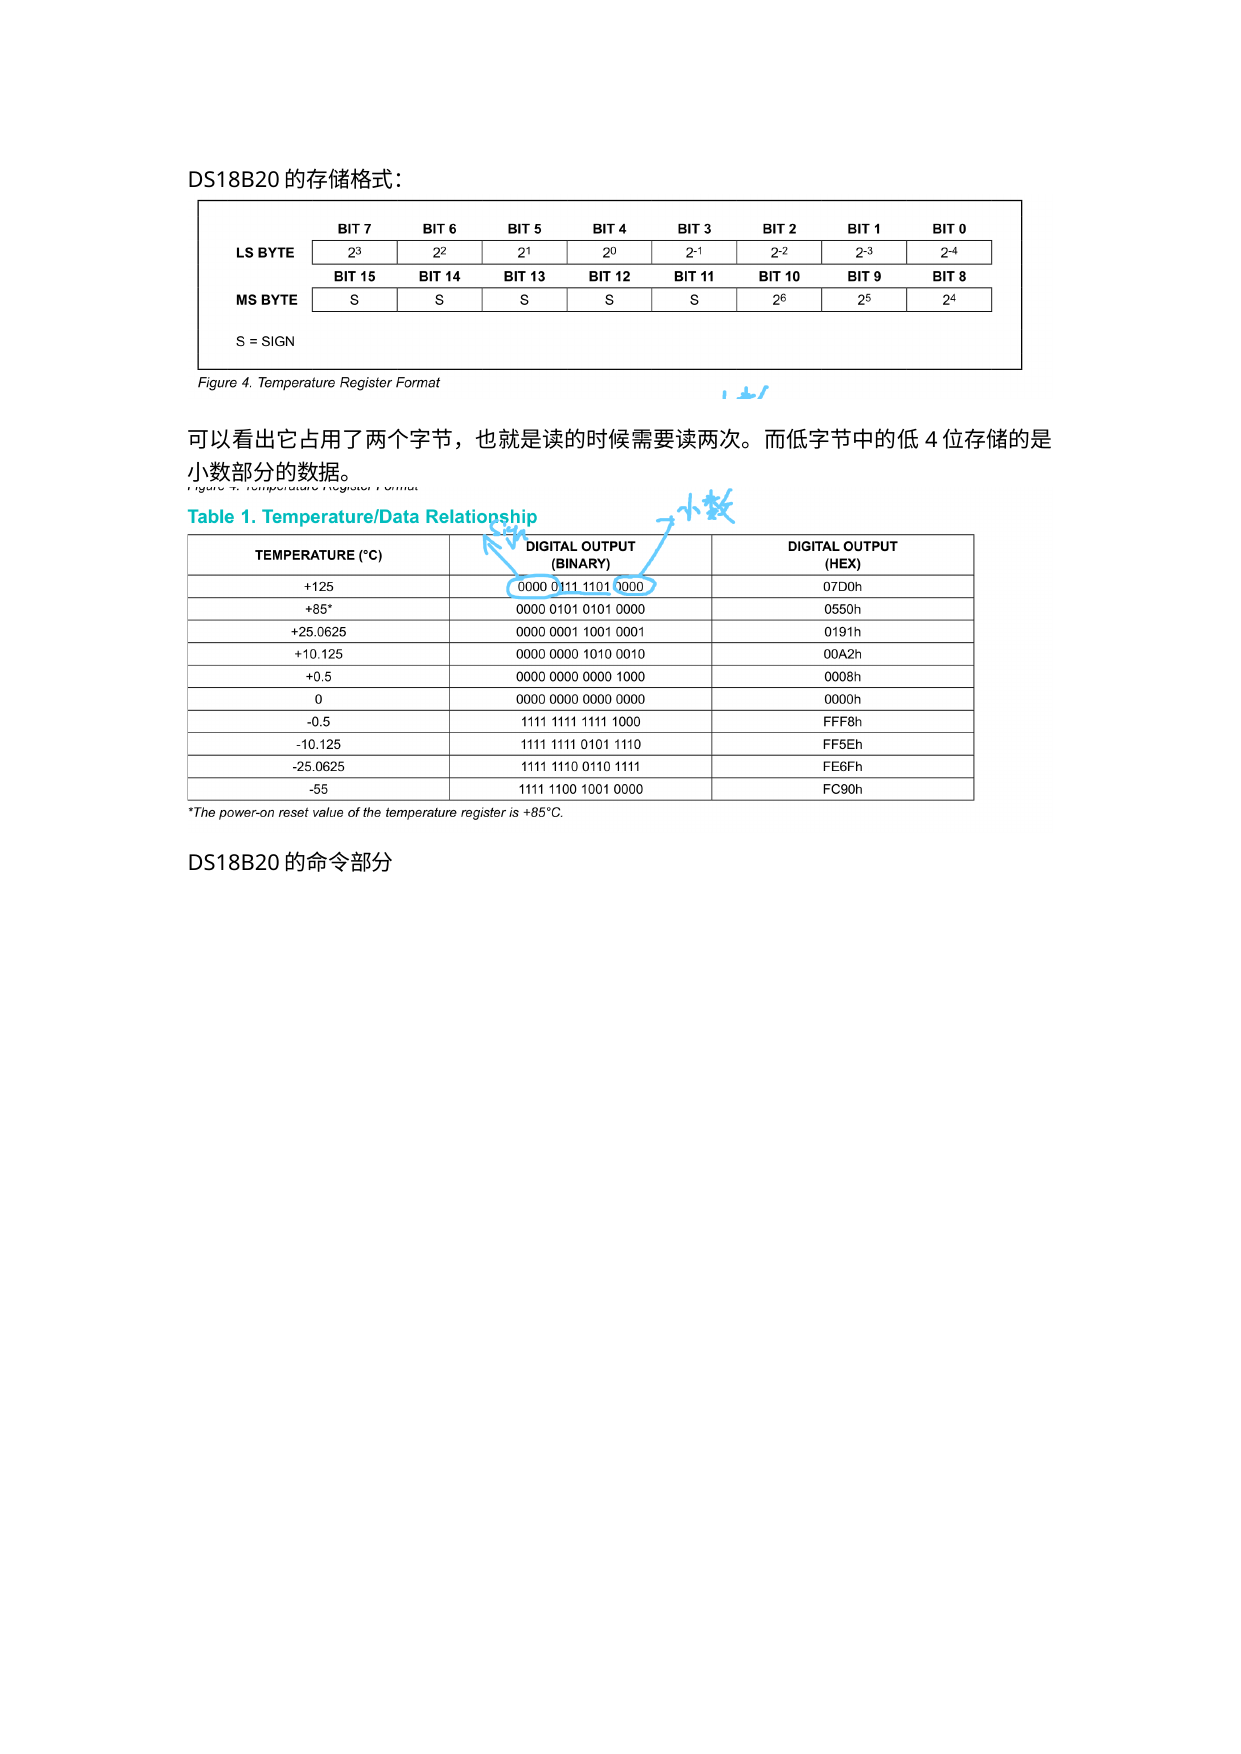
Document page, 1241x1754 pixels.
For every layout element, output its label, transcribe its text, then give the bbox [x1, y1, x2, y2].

text 可以看出它占用了两个字节，也就是读的时候需要读两次。而低字节中的低4位存储的是小数部分的数据。 [187, 422, 1053, 487]
picture [187, 487, 1053, 833]
text DS18B20的存储格式： [187, 162, 1053, 194]
picture [187, 194, 1053, 399]
text DS18B20的命令部分 [187, 844, 1053, 877]
